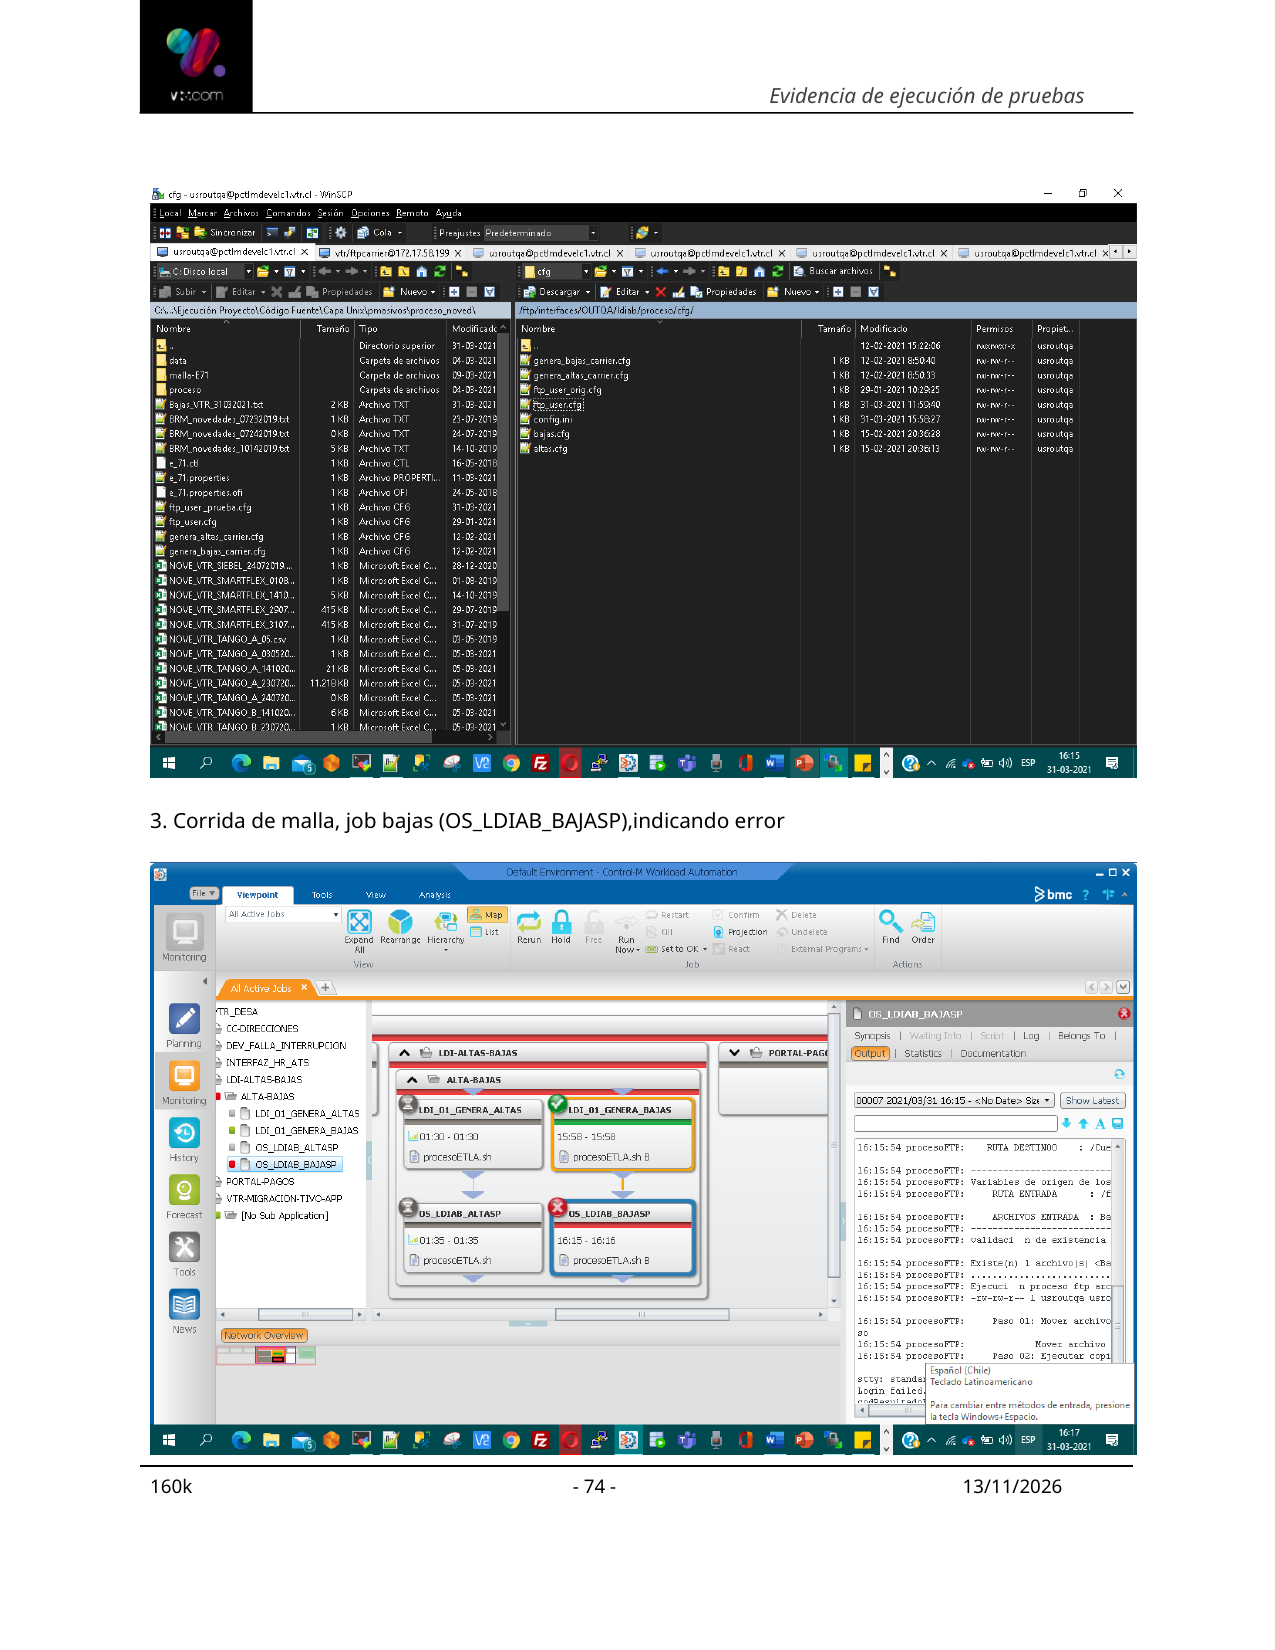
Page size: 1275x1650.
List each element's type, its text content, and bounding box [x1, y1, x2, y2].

picture [150, 185, 1137, 778]
picture [150, 862, 1137, 1455]
picture [166, 28, 226, 101]
text 3. Corrida de malla, job bajas (OS_LDIAB_BAJASP),indicando error [150, 806, 1137, 834]
